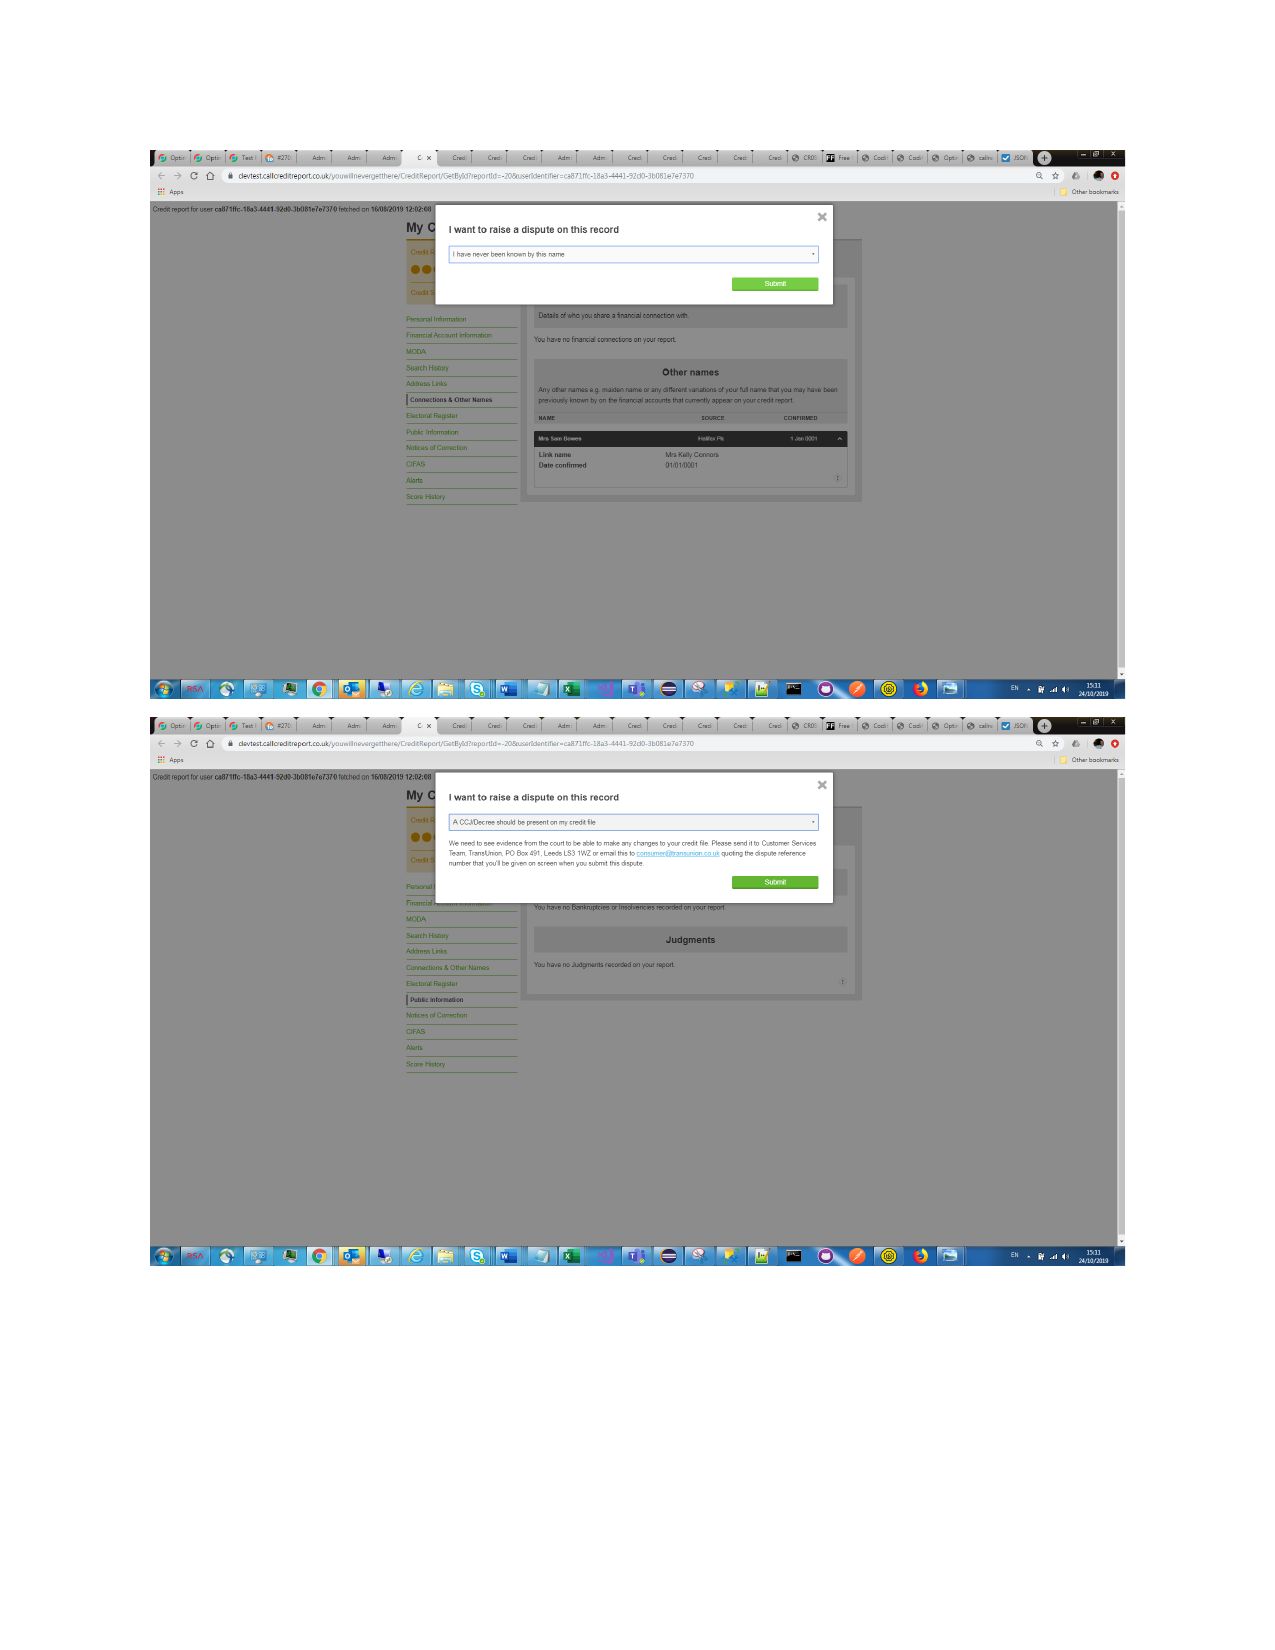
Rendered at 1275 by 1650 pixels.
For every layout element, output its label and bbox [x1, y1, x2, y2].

picture [150, 717, 1125, 1266]
picture [150, 150, 1125, 699]
